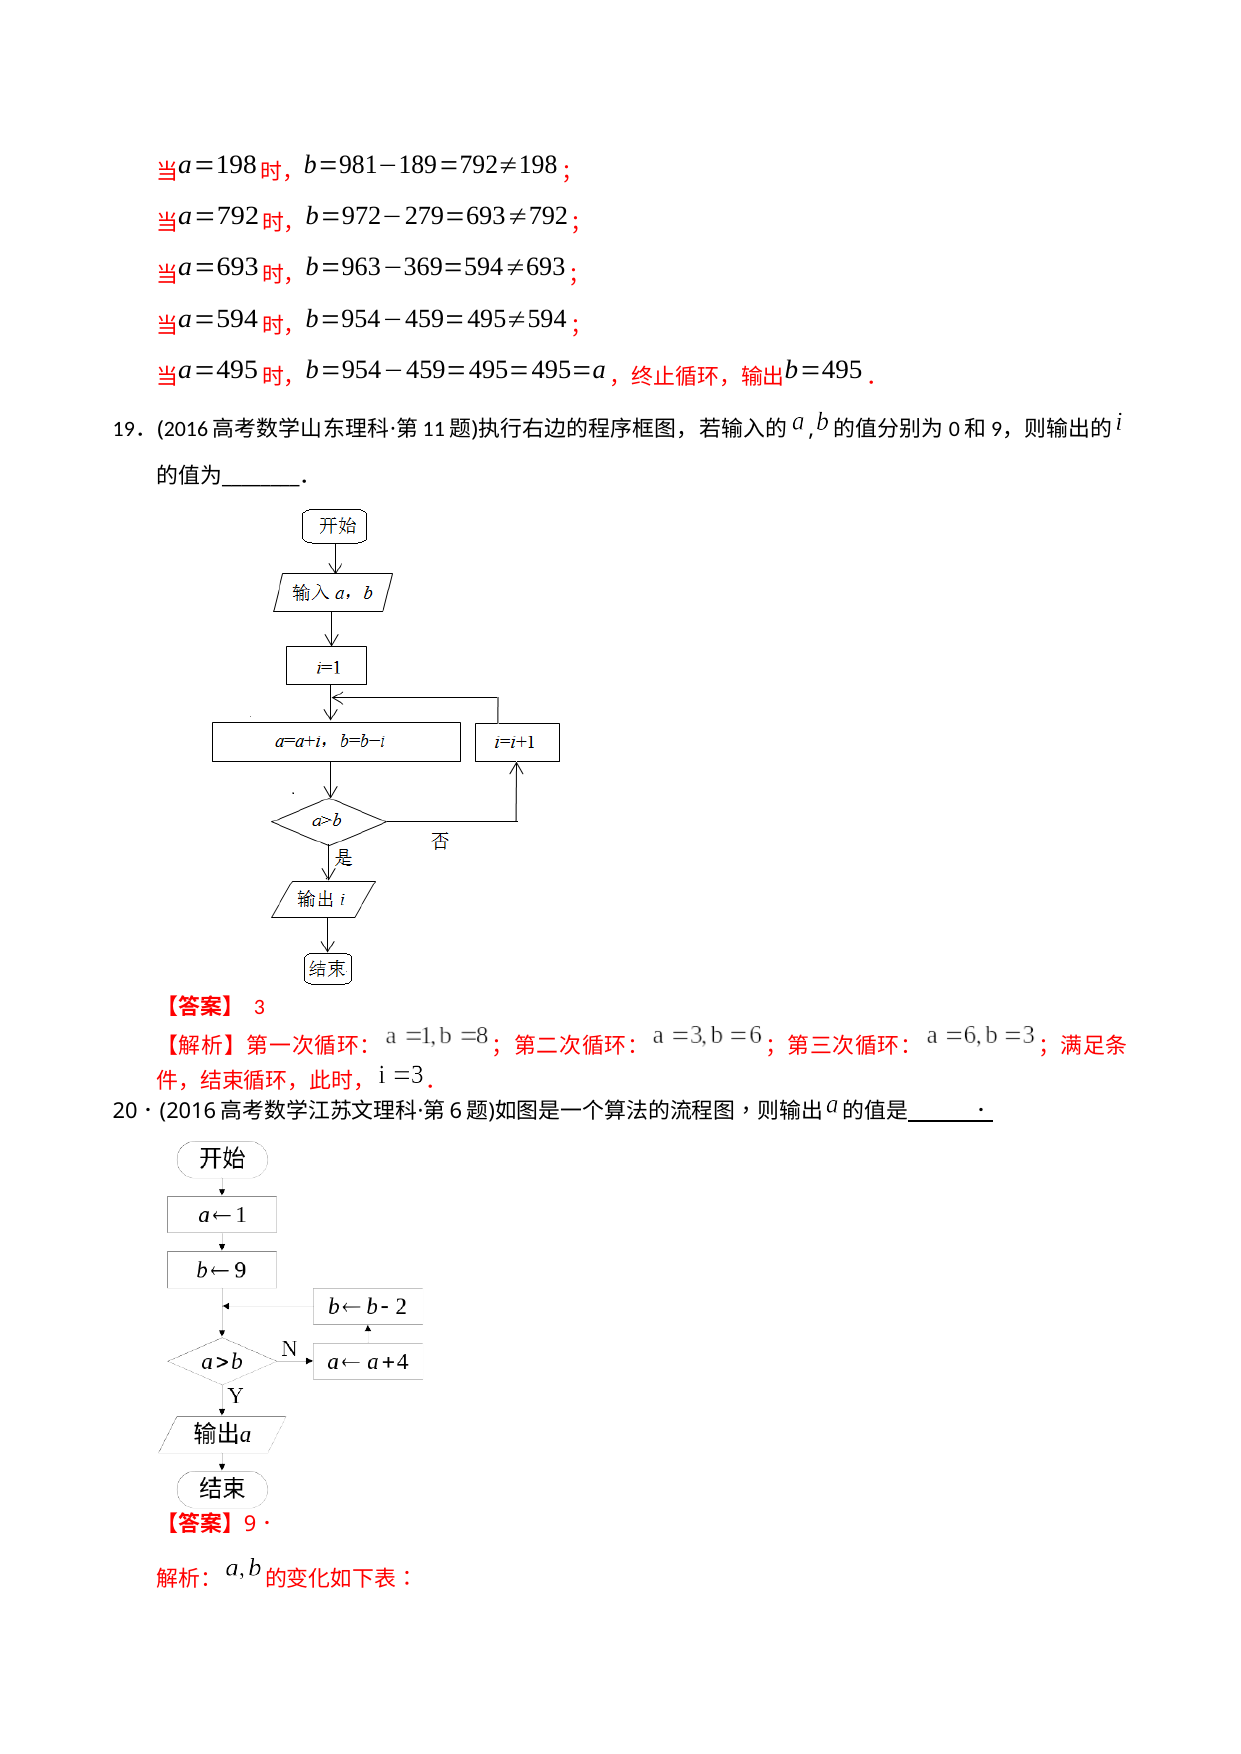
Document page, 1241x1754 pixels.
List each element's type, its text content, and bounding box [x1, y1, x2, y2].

picture [156, 505, 588, 989]
text 19．(2016高考数学山东理科·第11题)执行右边的程序框图，若输入的,的值分别为0和9，则输出的的值为________． [112, 407, 1128, 490]
text 当时，； [156, 304, 1128, 339]
text 【答案】 3 [156, 989, 1128, 1020]
list 20．(2016高考数学江苏文理科·第6题)如图是一个算法的流程图，则输出的值是 ． [112, 1095, 1128, 1125]
text 当时，； [156, 201, 1128, 237]
text 当时，，终止循环，输出． [156, 355, 1128, 391]
text 当时，； [156, 150, 1128, 186]
text 【解析】第一次循环：；第二次循环：；第三次循环：；满足条件，结束循环，此时，． [156, 1020, 1128, 1095]
list 解析：的变化如下表： [156, 1553, 1128, 1592]
list 【答案】9． [156, 1508, 1128, 1538]
text 当时，； [156, 253, 1128, 288]
